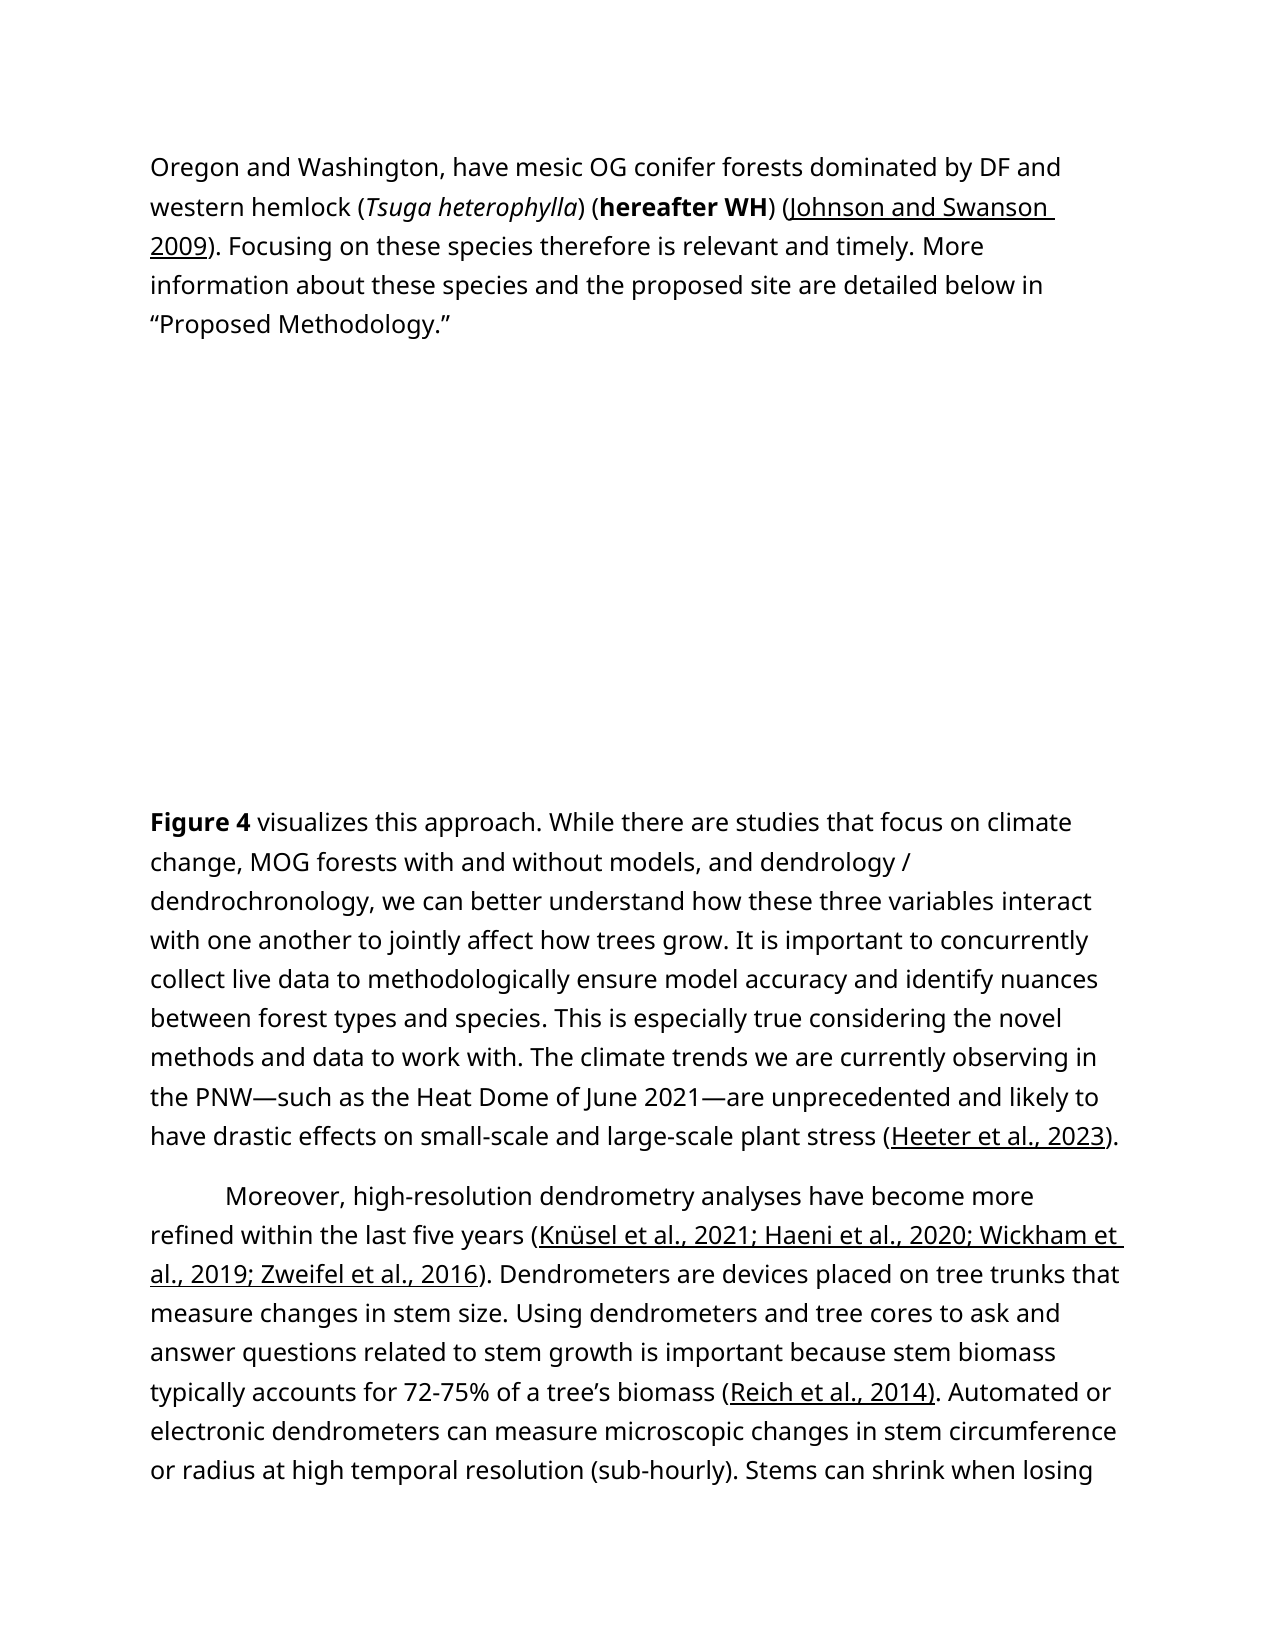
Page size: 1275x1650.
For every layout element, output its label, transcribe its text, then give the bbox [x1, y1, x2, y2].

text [150, 1178, 1125, 1487]
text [150, 150, 1125, 341]
text Figure 4 visualizes this approach. While there are studies that focus on climate change, MOG forests with and without models, and dendrology / dendrochronology, we can better understand how these three variables interact with one another to jointly affect how trees grow. It is important to concurrently collect live data to methodologically ensure model accuracy and identify nuances between forest types and species. This is especially true considering the novel methods and data to work with. The climate trends we are currently observing in the PNW—such as the Heat Dome of June 2021—are unprecedented and likely to have drastic effects on small-scale and large-scale plant stress (Heeter et al., 2023). [150, 766, 1125, 1152]
